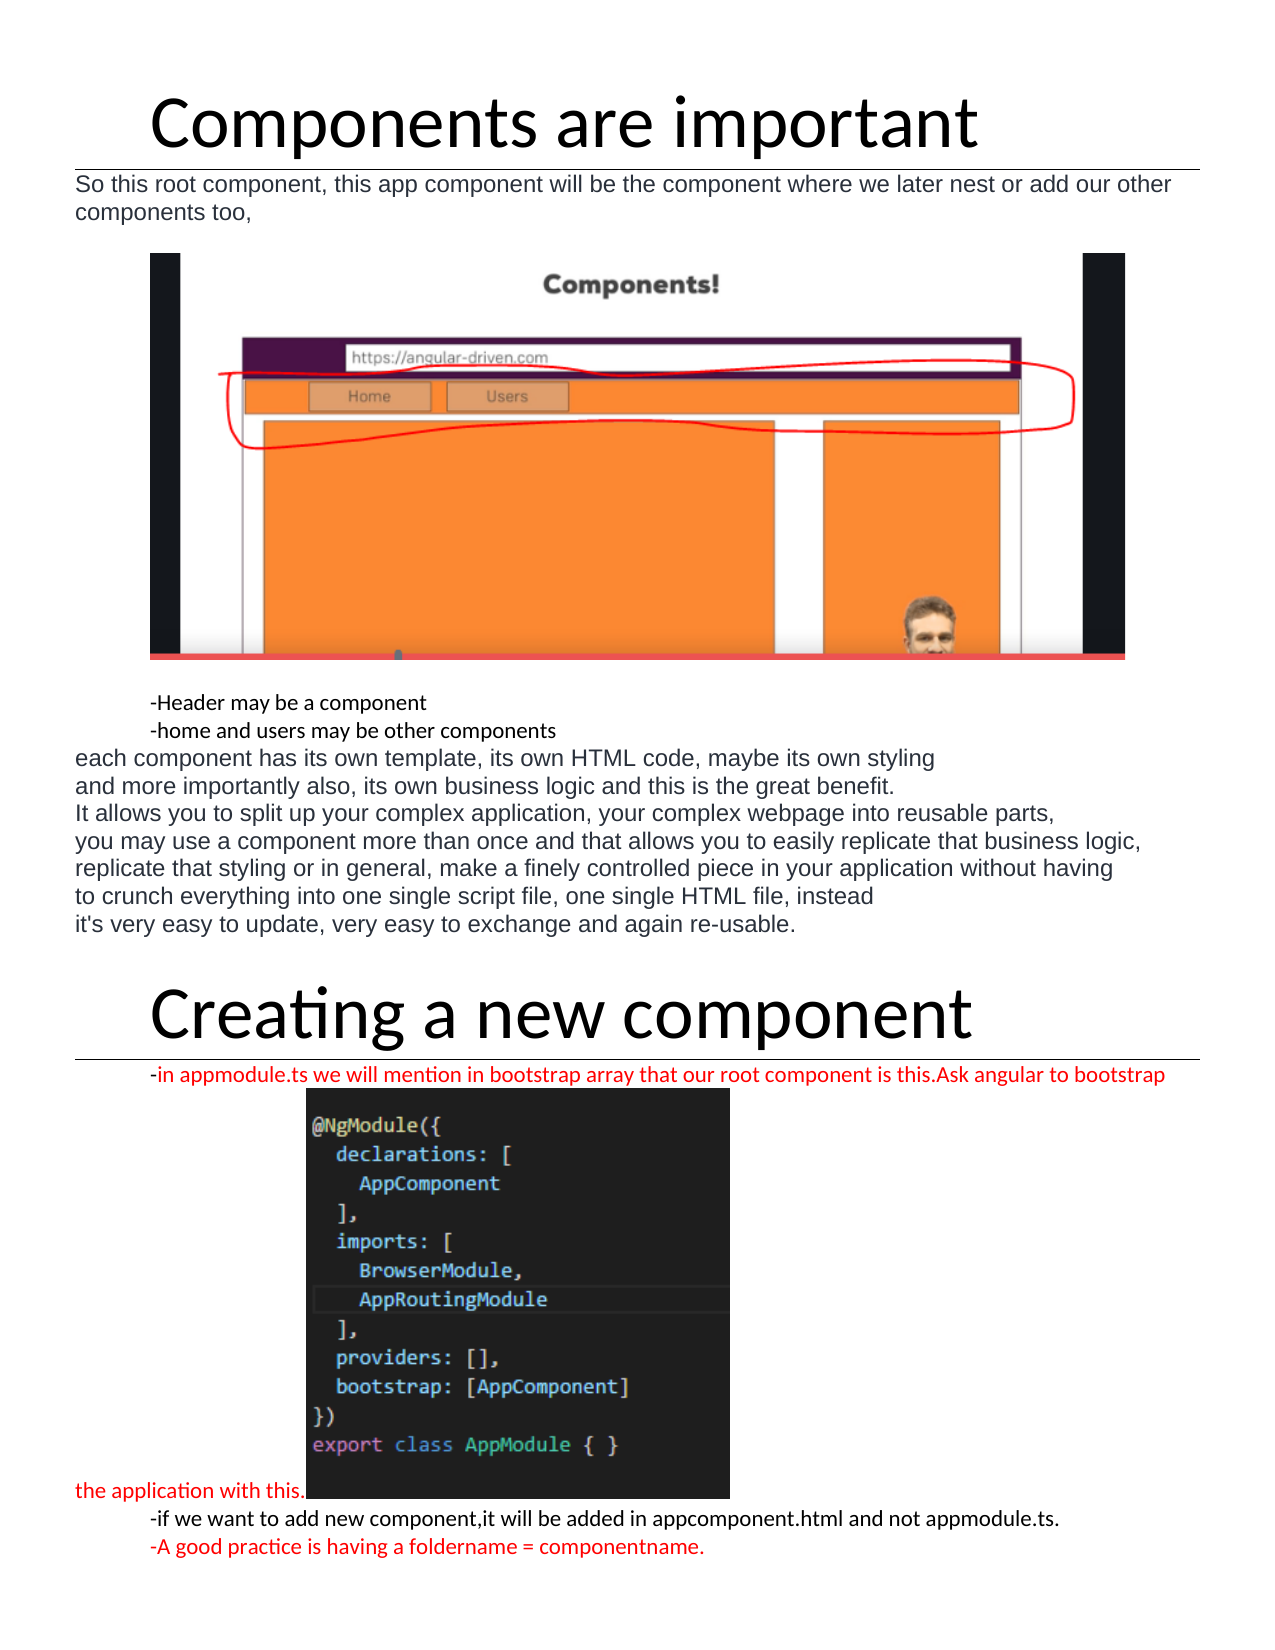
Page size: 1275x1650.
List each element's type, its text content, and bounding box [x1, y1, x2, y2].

text So this root component, this app component will be the component where we later nest or add our other components too, [75, 170, 1200, 225]
text -if we want to add new component,it will be added in appcomponent.html and not appmodule.ts. [75, 1504, 1200, 1532]
text -Header may be a component [75, 688, 1200, 716]
text -A good practice is having a foldername = componentname. [75, 1532, 1200, 1560]
text It allows you to split up your complex application, your complex webpage into reusable parts, [75, 799, 1200, 827]
text replicate that styling or in general, make a finely controlled piece in your application without having [75, 854, 1200, 882]
text Creating a new component [75, 965, 1200, 1059]
text and more importantly also, its own business logic and this is the great benefit. [75, 772, 1200, 799]
picture [150, 253, 1125, 660]
picture [306, 1088, 730, 1499]
text each component has its own template, its own HTML code, maybe its own styling [75, 744, 1200, 772]
text it's very easy to update, very easy to exchange and again re-usable. [75, 909, 1200, 937]
text you may use a component more than once and that allows you to easily replicate that business logic, [75, 827, 1200, 854]
text -home and users may be other components [75, 716, 1200, 744]
text to crunch everything into one single script file, one single HTML file, instead [75, 882, 1200, 909]
text Components are important [75, 75, 1200, 169]
